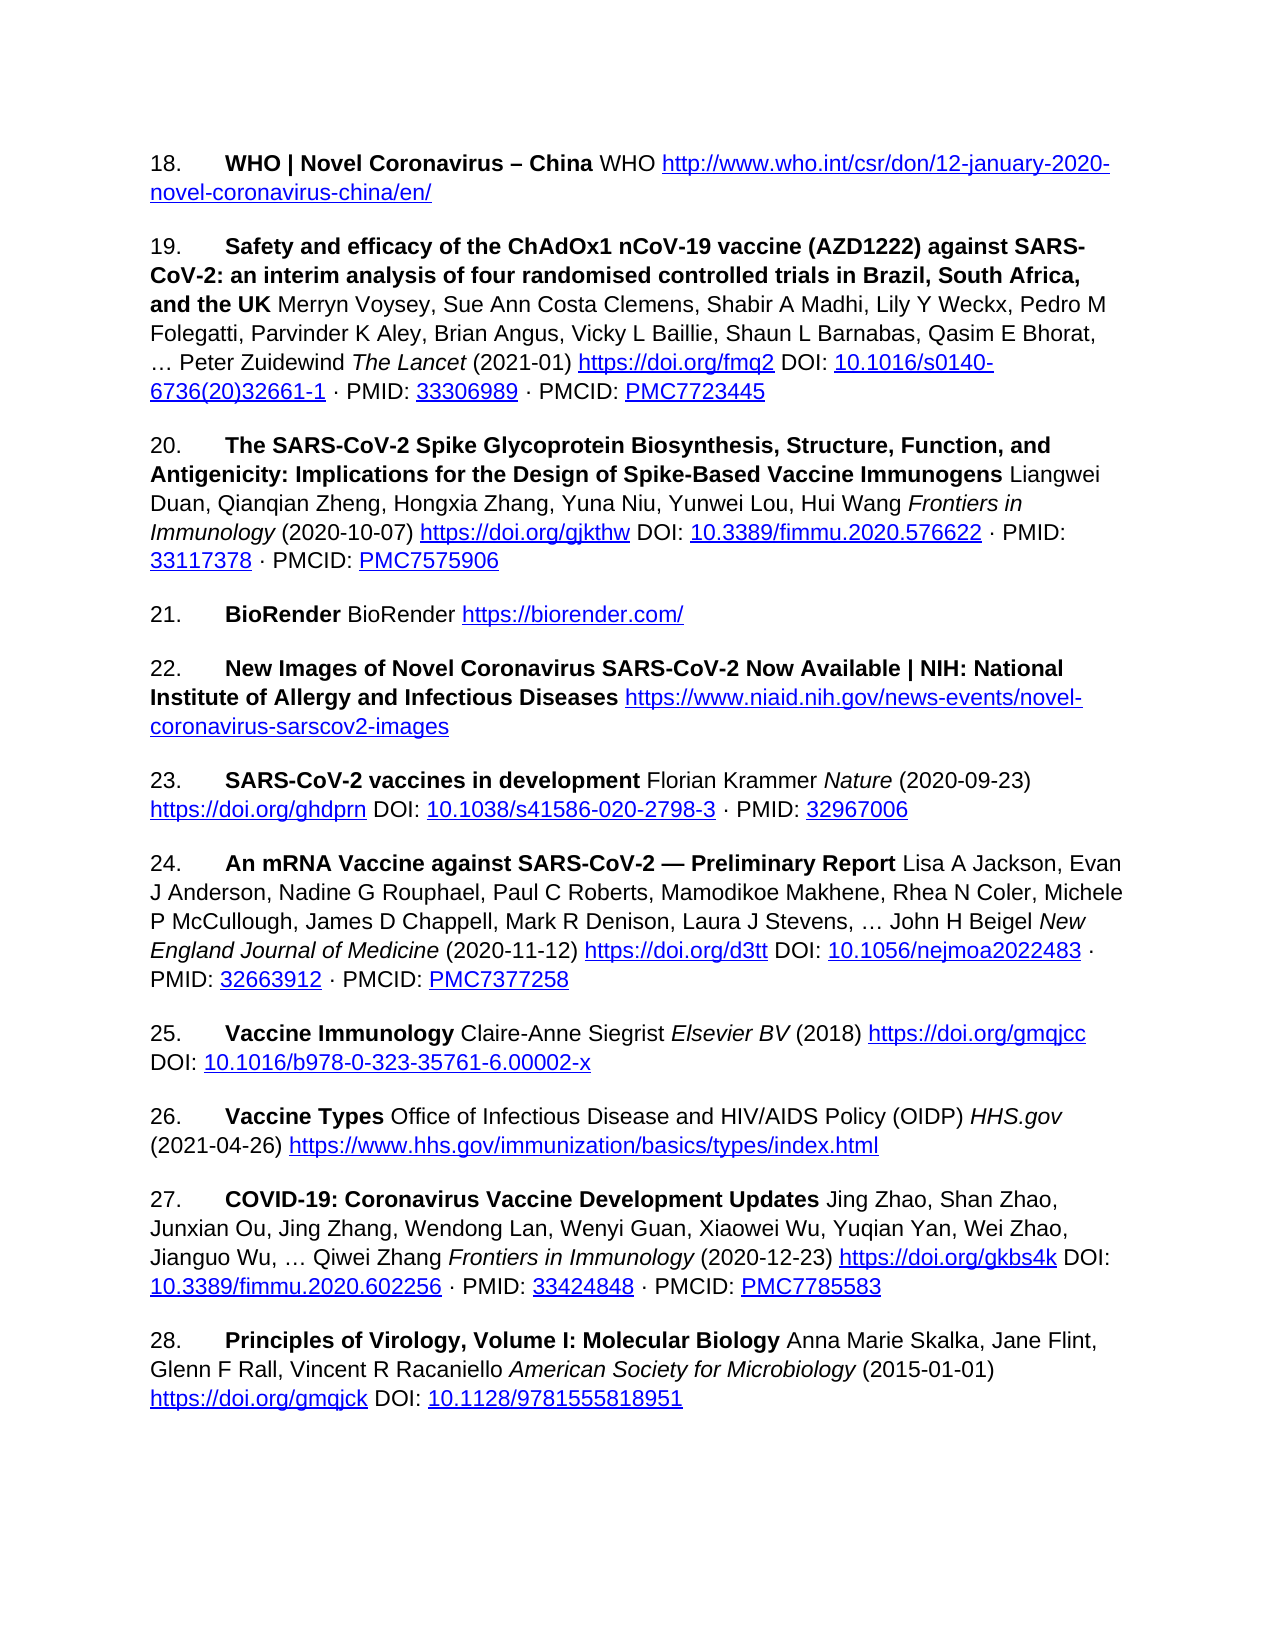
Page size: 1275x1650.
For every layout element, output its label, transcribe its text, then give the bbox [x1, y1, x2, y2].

text 20. The SARS-CoV-2 Spike Glycoprotein Biosynthesis, Structure, Function, and Antigenicity: Implications for the Design of Spike-Based Vaccine Immunogens Liangwei Duan, Qianqian Zheng, Hongxia Zhang, Yuna Niu, Yunwei Lou, Hui Wang Frontiers in Immunology (2020-10-07) https://doi.org/gjkthw DOI: 10.3389/fimmu.2020.576622 · PMID: 33117378 · PMCID: PMC7575906 [150, 432, 1125, 574]
text 25. Vaccine Immunology Claire-Anne Siegrist Elsevier BV (2018) https://doi.org/gmqjcc DOI: 10.1016/b978-0-323-35761-6.00002-x [150, 1020, 1125, 1075]
text 27. COVID-19: Coronavirus Vaccine Development Updates Jing Zhao, Shan Zhao, Junxian Ou, Jing Zhang, Wendong Lan, Wenyi Guan, Xiaowei Wu, Yuqian Yan, Wei Zhao, Jianguo Wu, … Qiwei Zhang Frontiers in Immunology (2020-12-23) https://doi.org/gkbs4k DOI: 10.3389/fimmu.2020.602256 · PMID: 33424848 · PMCID: PMC7785583 [150, 1186, 1125, 1299]
text 24. An mRNA Vaccine against SARS-CoV-2 — Preliminary Report Lisa A Jackson, Evan J Anderson, Nadine G Rouphael, Paul C Roberts, Mamodikoe Makhene, Rhea N Coler, Michele P McCullough, James D Chappell, Mark R Denison, Laura J Stevens, … John H Beigel New England Journal of Medicine (2020-11-12) https://doi.org/d3tt DOI: 10.1056/nejmoa2022483 · PMID: 32663912 · PMCID: PMC7377258 [150, 850, 1125, 992]
text 19. Safety and efficacy of the ChAdOx1 nCoV-19 vaccine (AZD1222) against SARS-CoV-2: an interim analysis of four randomised controlled trials in Brazil, South Africa, and the UK Merryn Voysey, Sue Ann Costa Clemens, Shabir A Madhi, Lily Y Weckx, Pedro M Folegatti, Parvinder K Aley, Brian Angus, Vicky L Baillie, Shaun L Barnabas, Qasim E Bhorat, … Peter Zuidewind The Lancet (2021-01) https://doi.org/fmq2 DOI: 10.1016/s0140-6736(20)32661-1 · PMID: 33306989 · PMCID: PMC7723445 [150, 233, 1125, 404]
text 23. SARS-CoV-2 vaccines in development Florian Krammer Nature (2020-09-23) https://doi.org/ghdprn DOI: 10.1038/s41586-020-2798-3 · PMID: 32967006 [150, 767, 1125, 823]
text 21. BioRender BioRender https://biorender.com/ [150, 601, 1125, 628]
text 26. Vaccine Types Office of Infectious Disease and HIV/AIDS Policy (OIDP) HHS.gov (2021-04-26) https://www.hhs.gov/immunization/basics/types/index.html [150, 1103, 1125, 1158]
text 28. Principles of Virology, Volume I: Molecular Biology Anna Marie Skalka, Jane Flint, Glenn F Rall, Vincent R Racaniello American Society for Microbiology (2015-01-01) https://doi.org/gmqjck DOI: 10.1128/9781555818951 [150, 1327, 1125, 1411]
text 18. WHO | Novel Coronavirus – China WHO http://www.who.int/csr/don/12-january-2020-novel-coronavirus-china/en/ [150, 150, 1125, 205]
text 22. New Images of Novel Coronavirus SARS-CoV-2 Now Available | NIH: National Institute of Allergy and Infectious Diseases https://www.niaid.nih.gov/news-events/novel-coronavirus-sarscov2-images [150, 655, 1125, 740]
